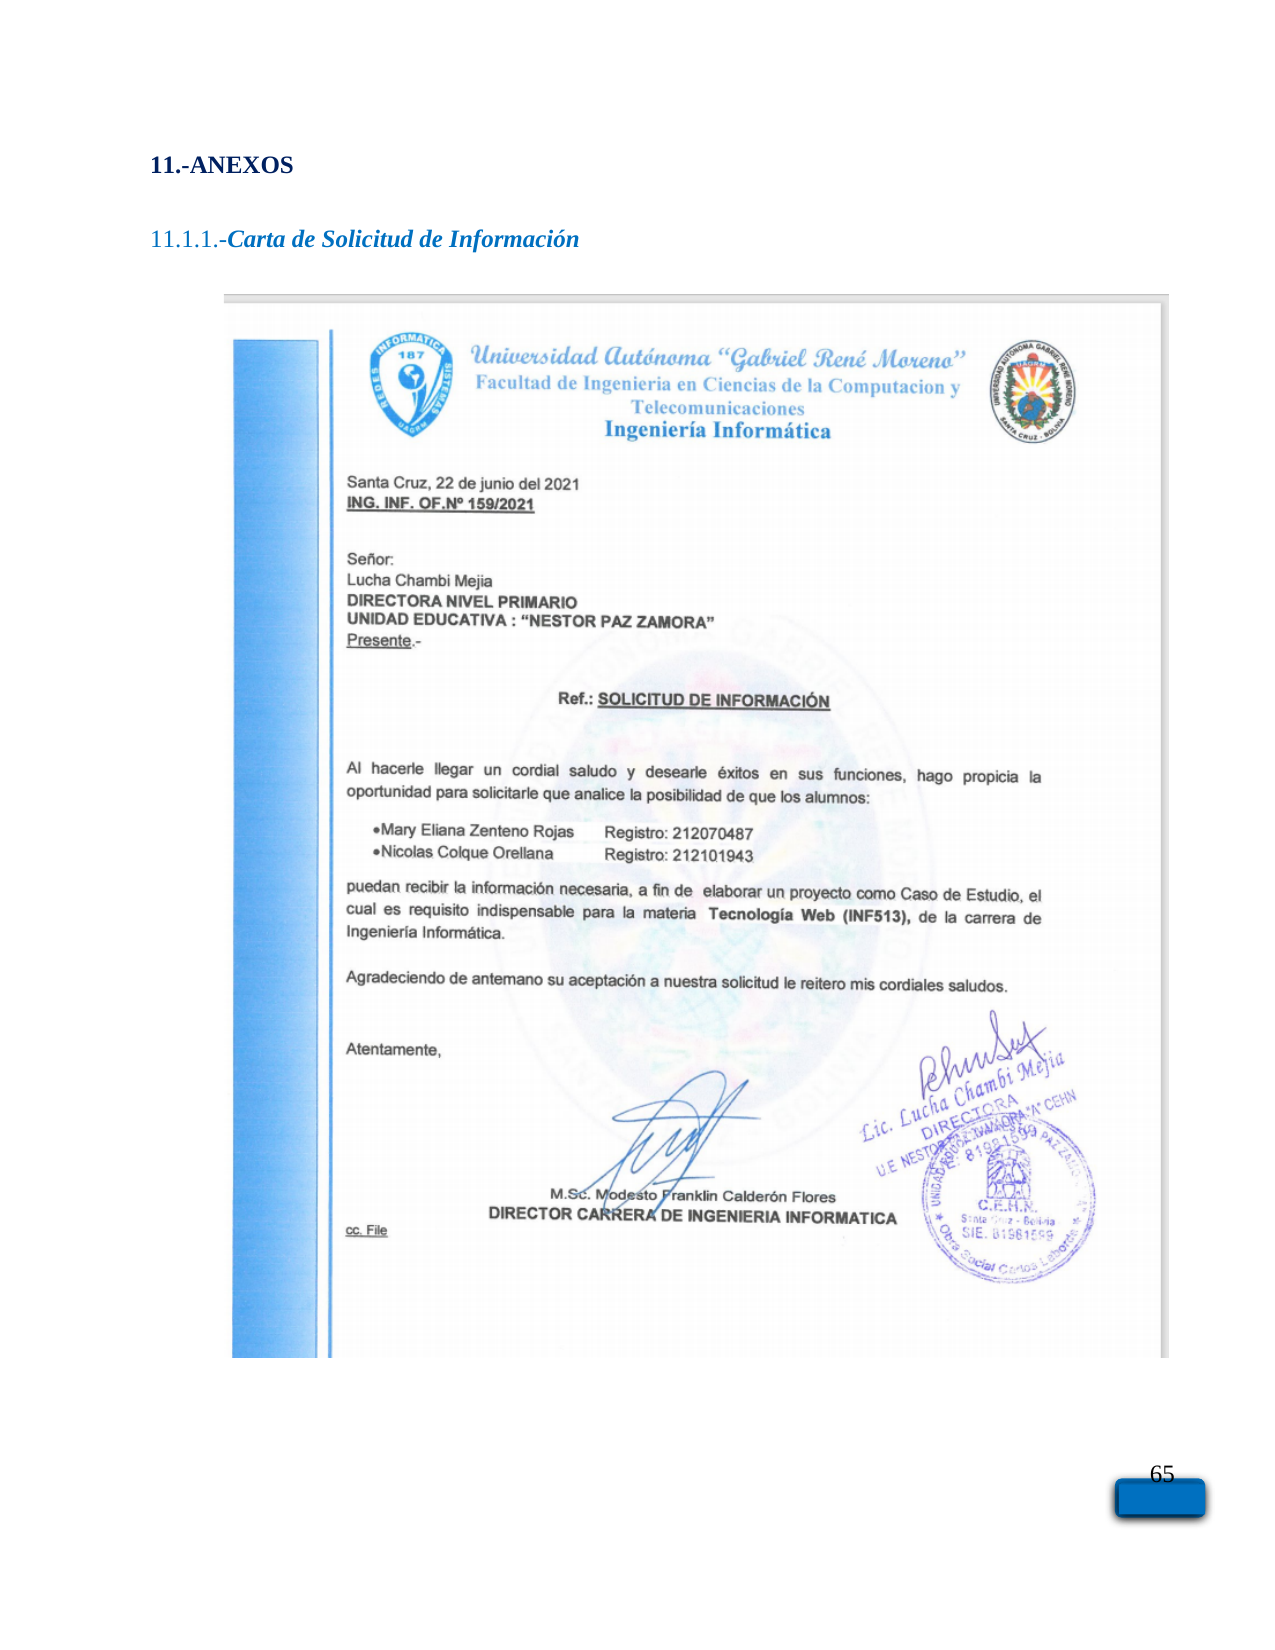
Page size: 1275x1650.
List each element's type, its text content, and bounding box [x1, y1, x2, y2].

subtitle Carta de Solicitud de Información [150, 224, 1125, 253]
picture [223, 294, 1169, 1358]
subtitle ANEXOS [150, 150, 1125, 179]
